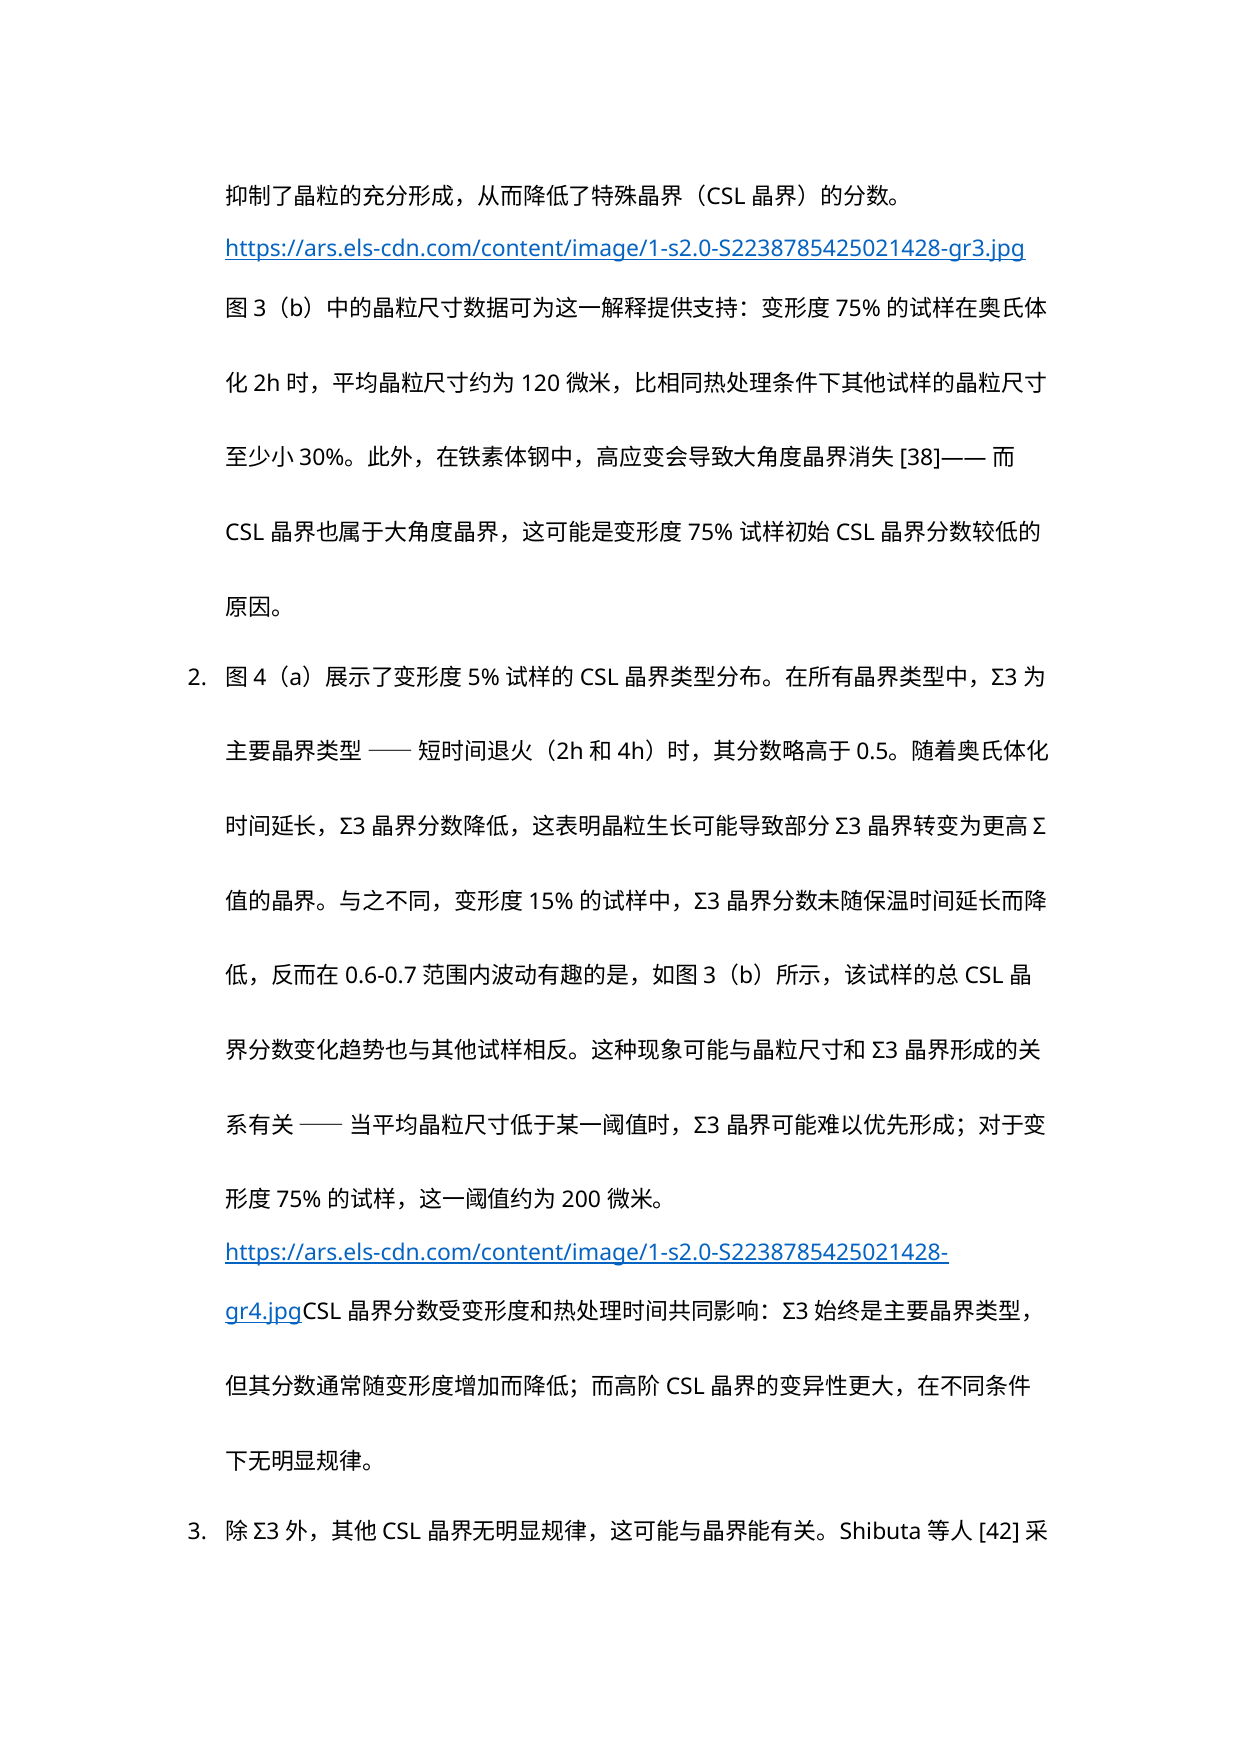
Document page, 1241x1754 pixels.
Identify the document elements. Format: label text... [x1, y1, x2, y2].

list 图 4（a）展示了变形度 5% 试样的 CSL 晶界类型分布。在所有晶界类型中，Σ3 为主要晶界类型 —— 短时间退火（2h 和 4h）时，其分数略高于 0.5。随着奥氏体化时间延长，Σ3 晶界分数降低，这表明晶粒生长可能导致部分 Σ3 晶界转变为更高 Σ 值的晶界。与之不同，变形度 15% 的试样中，Σ3 晶界分数未随保温时间延长而降低，反而在 0.6-0.7 范围内波动有趣的是，如图 3（b）所示，该试样的总 CSL 晶界分数变化趋势也与其他试样相反。这种现象可能与晶粒尺寸和 Σ3 晶界形成的关系有关 —— 当平均晶粒尺寸低于某一阈值时，Σ3 晶界可能难以优先形成；对于变形度 75% 的试样，这一阈值约为 200 微米。https://ars.els-cdn.com/content/image/1-s2.0-S2238785425021428-gr4.jpgCSL 晶界分数受变形度和热处理时间共同影响：Σ3 始终是主要晶界类型，但其分数通常随变形度增加而降低；而高阶 CSL 晶界的变异性更大，在不同条件下无明显规律。 [187, 643, 1053, 1492]
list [187, 1497, 1053, 1562]
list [187, 162, 1053, 638]
